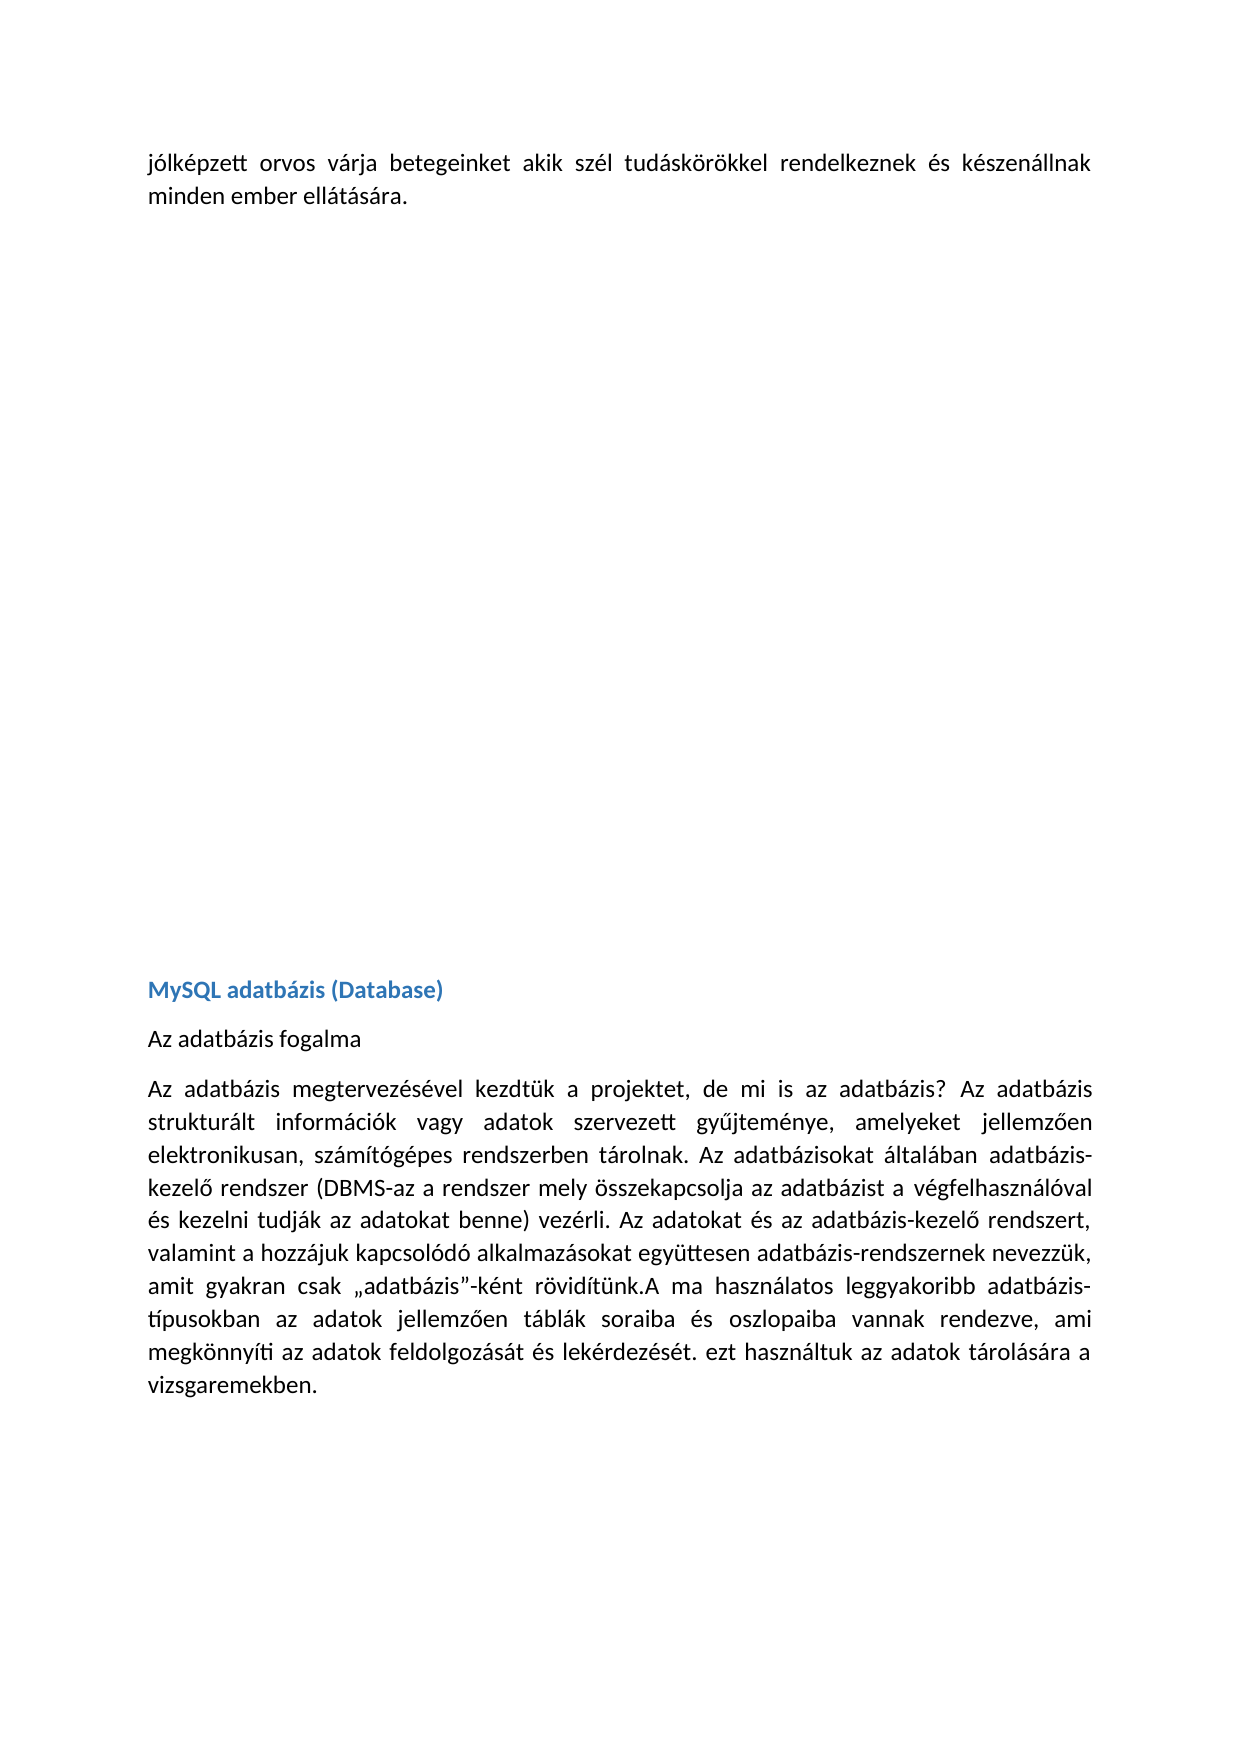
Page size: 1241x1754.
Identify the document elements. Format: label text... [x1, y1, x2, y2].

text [148, 148, 1093, 211]
text Az adatbázis fogalma [148, 1023, 1093, 1054]
text MySQL adatbázis (Database) [148, 974, 1093, 1004]
text Az adatbázis megtervezésével kezdtük a projektet, de mi is az adatbázis? Az adatbázis strukturált információk vagy adatok szervezett gyűjteménye, amelyeket jellemzően elektronikusan, számítógépes rendszerben tárolnak. Az adatbázisokat általában adatbázis-kezelő rendszer (DBMS-az a rendszer mely összekapcsolja az adatbázist a végfelhasználóval és kezelni tudják az adatokat benne) vezérli. Az adatokat és az adatbázis-kezelő rendszert, valamint a hozzájuk kapcsolódó alkalmazásokat együttesen adatbázis-rendszernek nevezzük, amit gyakran csak „adatbázis”-ként rövidítünk.A ma használatos leggyakoribb adatbázis-típusokban az adatok jellemzően táblák soraiba és oszlopaiba vannak rendezve, ami megkönnyíti az adatok feldolgozását és lekérdezését. ezt használtuk az adatok tárolására a vizsgaremekben. [148, 1073, 1093, 1400]
